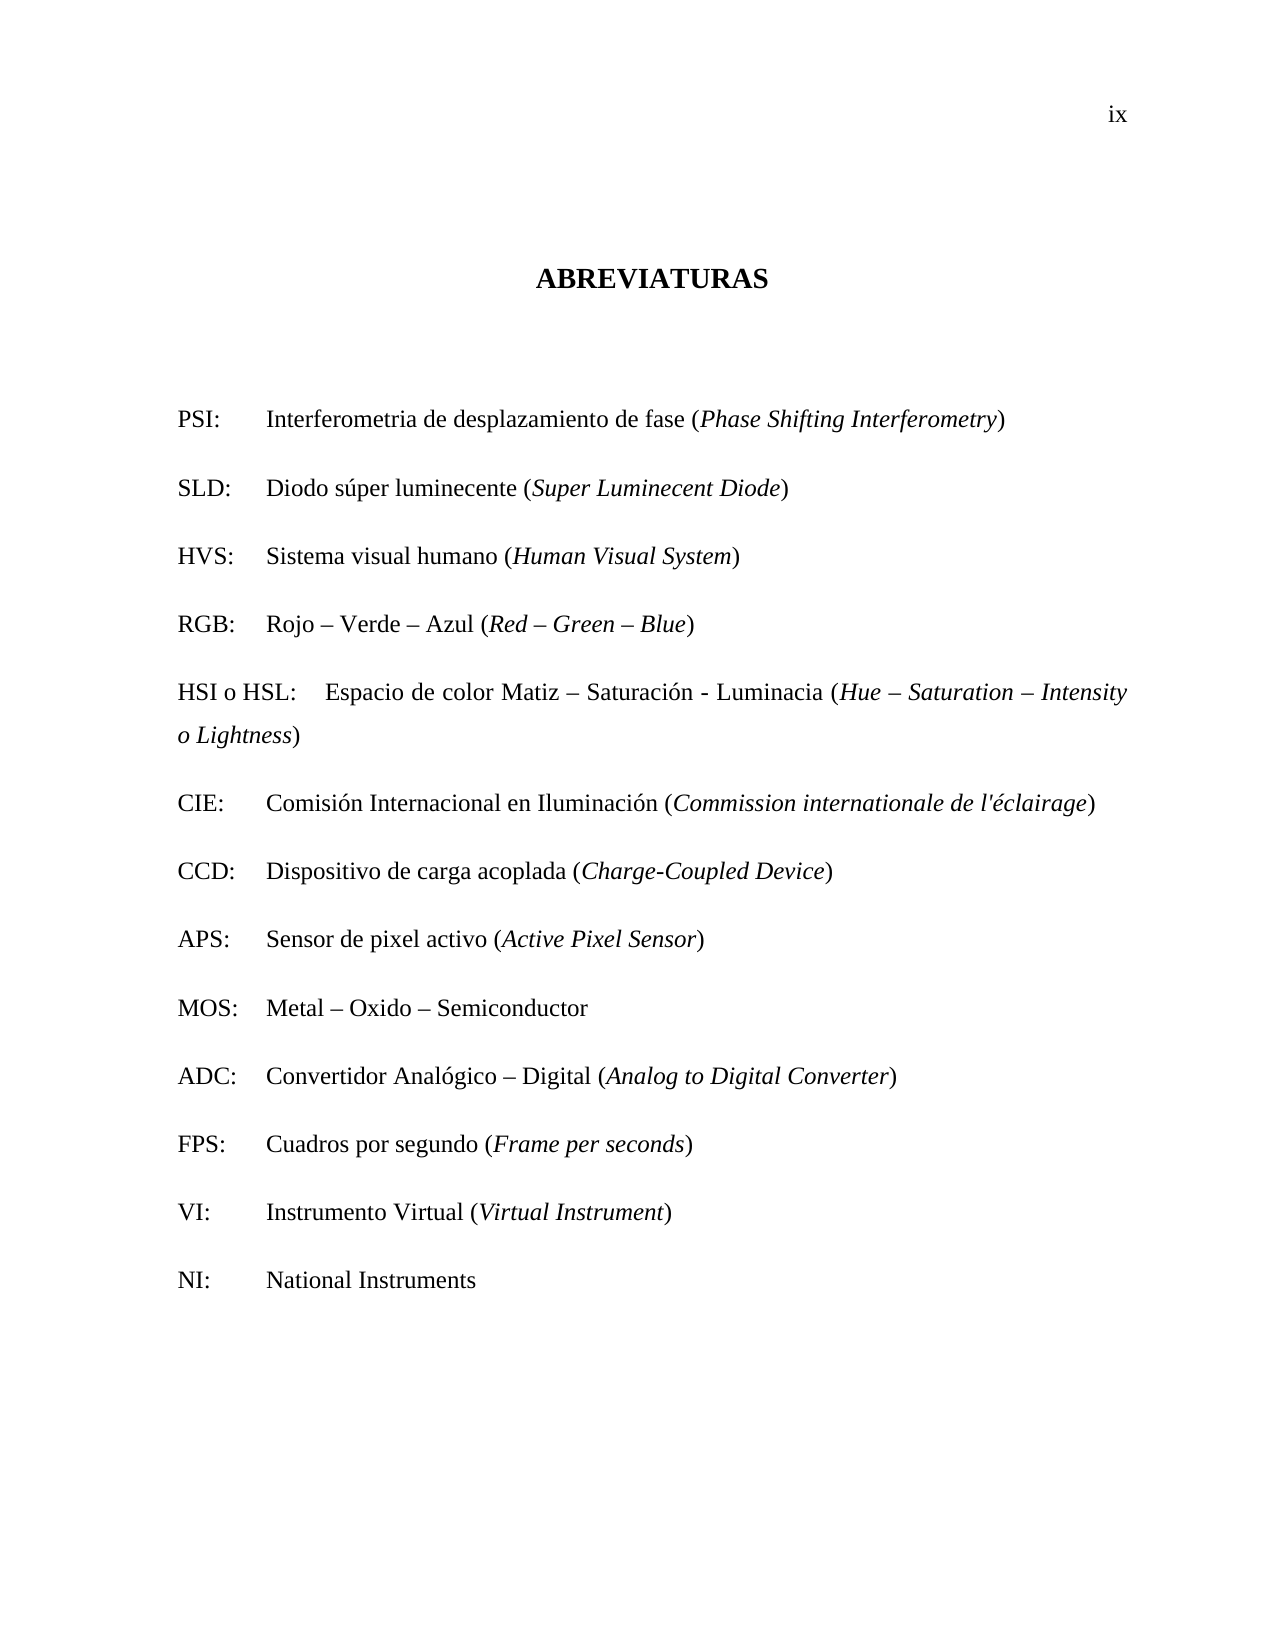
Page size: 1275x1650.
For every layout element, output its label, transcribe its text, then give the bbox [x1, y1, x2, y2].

text HSI o HSL: Espacio de color Matiz – Saturación - Luminacia (Hue – Saturation – Intensity o Lightness) [177, 677, 1127, 749]
subtitle ABREVIATURAS [177, 261, 1127, 294]
text VI: Instrumento Virtual (Virtual Instrument) [177, 1197, 1127, 1226]
text CIE: Comisión Internacional en Iluminación (Commission internationale de l'éclairage) [177, 788, 1127, 817]
text CCD: Dispositivo de carga acoplada (Charge-Coupled Device) [177, 856, 1127, 885]
text PSI: Interferometria de desplazamiento de fase (Phase Shifting Interferometry) [177, 404, 1127, 433]
text ADC: Convertidor Analógico – Digital (Analog to Digital Converter) [177, 1061, 1127, 1089]
text NI: National Instruments [177, 1265, 1127, 1294]
text MOS: Metal – Oxido – Semiconductor [177, 993, 1127, 1021]
text FPS: Cuadros por segundo (Frame per seconds) [177, 1129, 1127, 1158]
text HVS: Sistema visual humano (Human Visual System) [177, 541, 1127, 569]
text SLD: Diodo súper luminecente (Super Luminecent Diode) [177, 473, 1127, 501]
text APS: Sensor de pixel activo (Active Pixel Sensor) [177, 924, 1127, 953]
text RGB: Rojo – Verde – Azul (Red – Green – Blue) [177, 609, 1127, 638]
